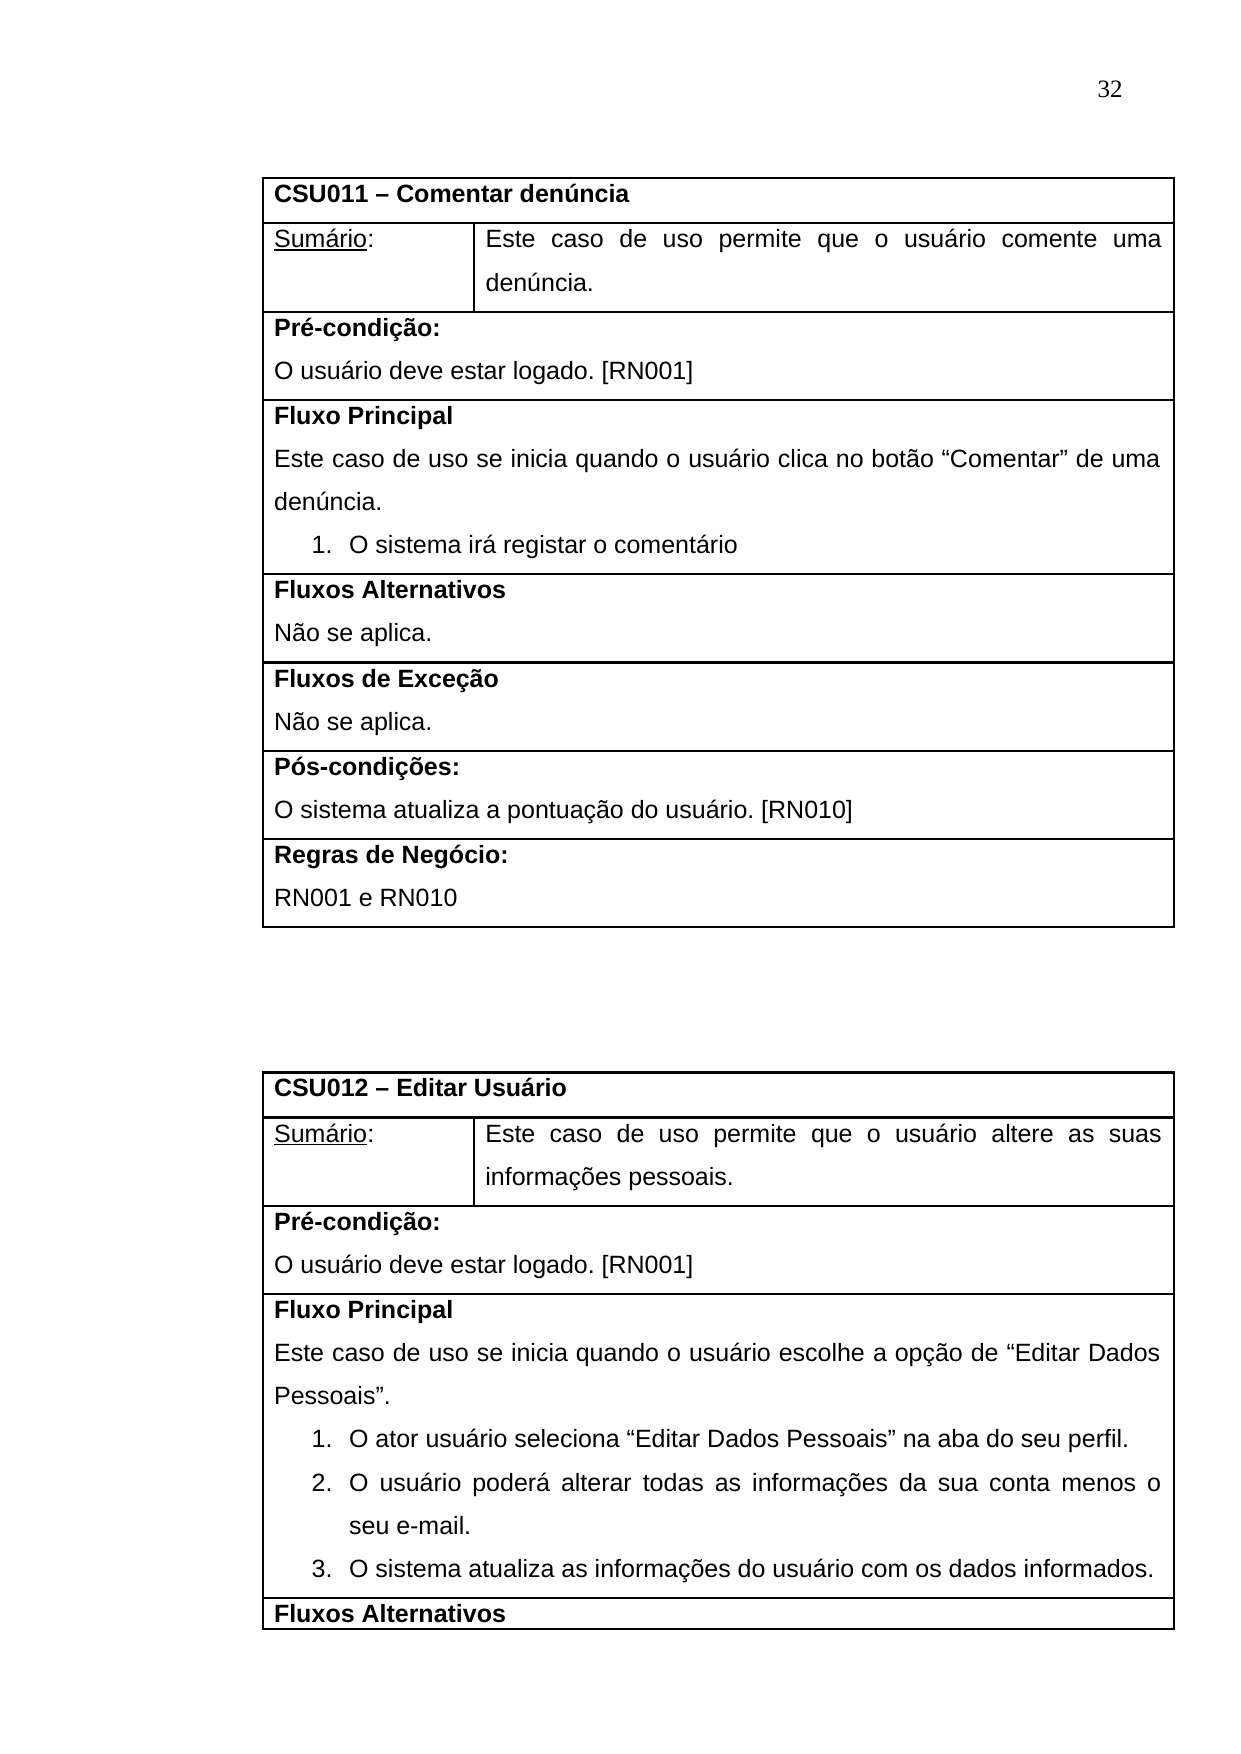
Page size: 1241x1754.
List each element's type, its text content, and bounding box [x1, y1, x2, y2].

table_cell Regras de Negócio: RN001 e RN010 [264, 840, 1173, 926]
table_cell Este caso de uso permite que o usuário altere as suas informações pessoais. [475, 1119, 1173, 1205]
table_cell Fluxo Principal Este caso de uso se inicia quando o usuário clica no botão “Comentar” de uma denúncia. O sistema irá registar o comentário [264, 401, 1173, 573]
table_cell Fluxos Alternativos Não se aplica. [264, 575, 1173, 661]
table_cell Este caso de uso permite que o usuário comente uma denúncia. [475, 224, 1173, 311]
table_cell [264, 1599, 1173, 1628]
table_cell Pré-condição: O usuário deve estar logado. [RN001] [264, 313, 1173, 399]
table_cell Fluxo Principal Este caso de uso se inicia quando o usuário escolhe a opção de “Editar Dados Pessoais”. O ator usuário seleciona “Editar Dados Pessoais” na aba do seu perfil. O usuário poderá alterar todas as informações da sua conta menos o seu e-mail. O sistema atualiza as informações do usuário com os dados informados. [264, 1295, 1173, 1597]
table_cell Pré-condição: O usuário deve estar logado. [RN001] [264, 1207, 1173, 1293]
table_cell Pós-condições: O sistema atualiza a pontuação do usuário. [RN010] [264, 752, 1173, 838]
table_cell Sumário: [264, 1119, 473, 1205]
table_header CSU012 – Editar Usuário [264, 1074, 1173, 1116]
table_cell Fluxos de Exceção Não se aplica. [264, 664, 1173, 750]
table_header CSU011 – Comentar denúncia [264, 179, 1173, 222]
table_cell Sumário: [264, 224, 473, 311]
